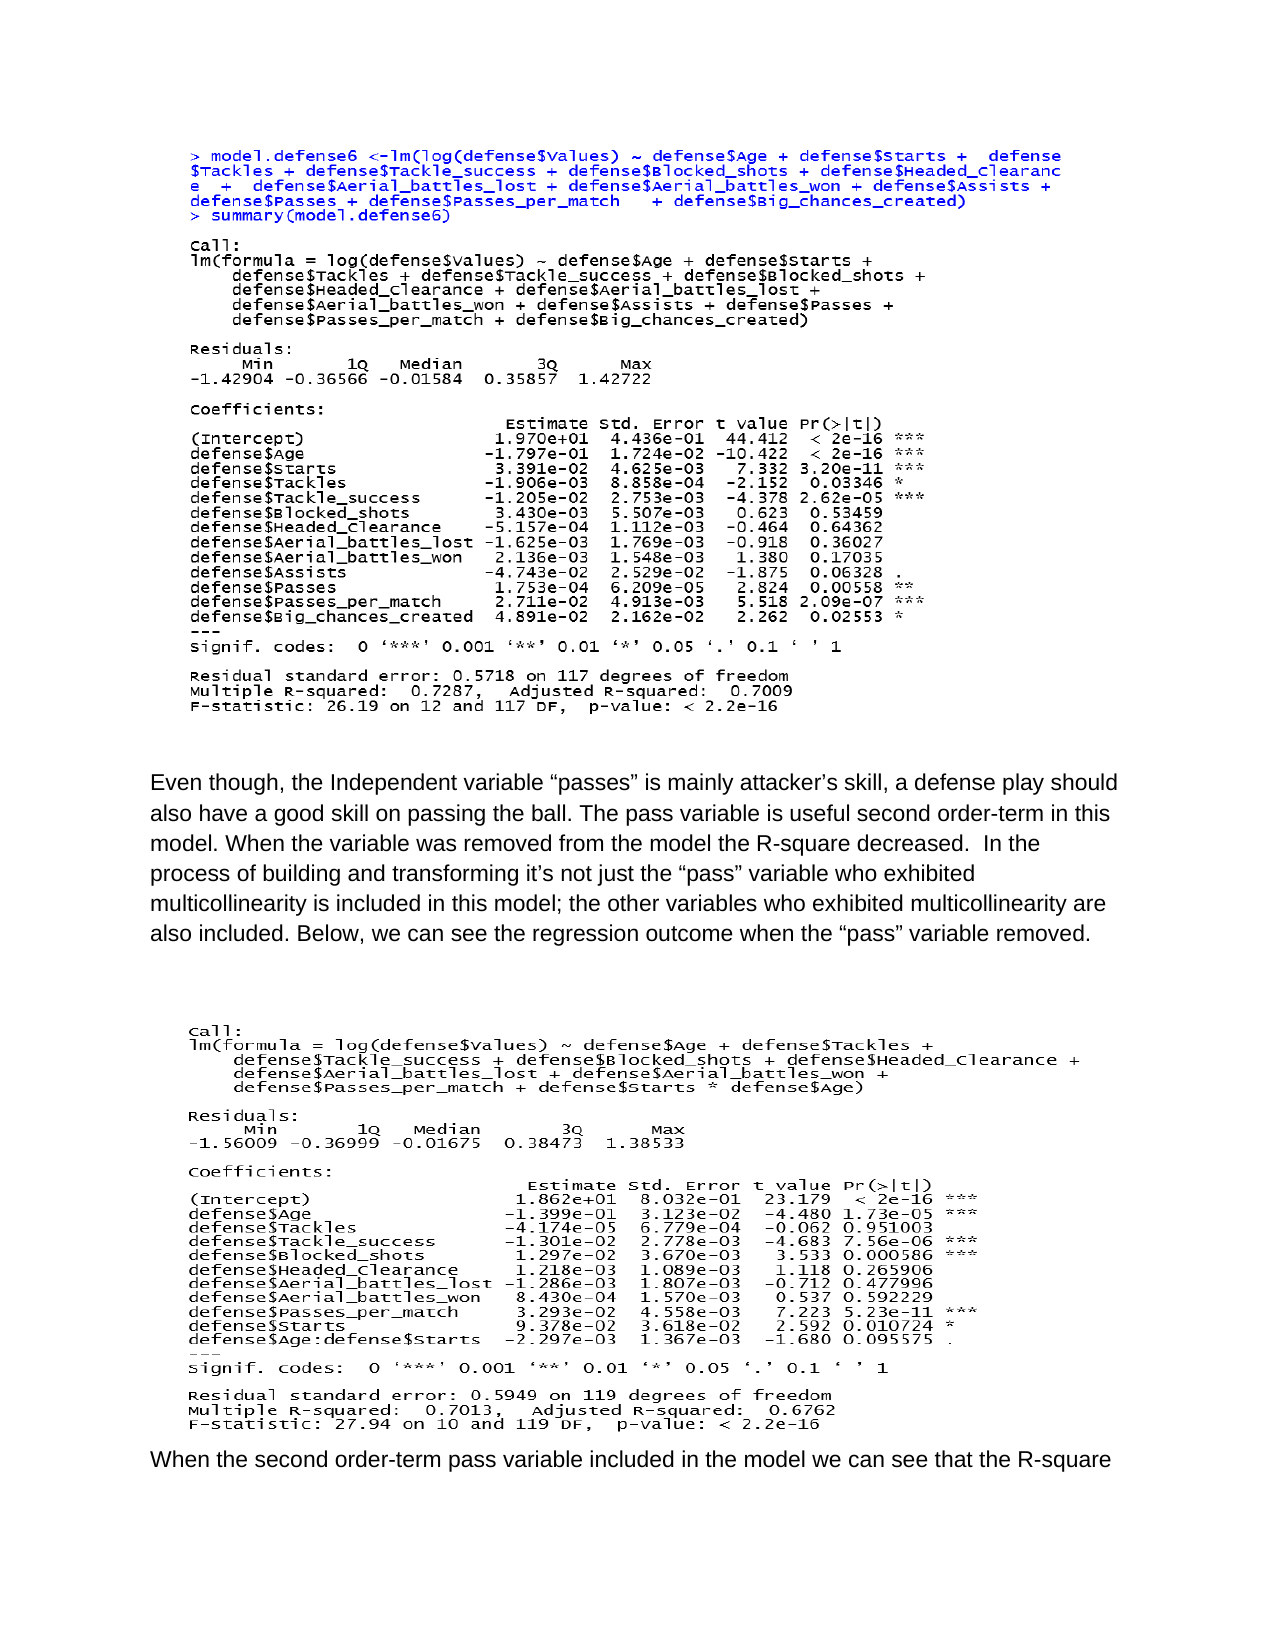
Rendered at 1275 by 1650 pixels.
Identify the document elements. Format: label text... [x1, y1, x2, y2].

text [150, 1443, 1125, 1472]
picture [150, 1011, 1150, 1443]
picture [150, 150, 1125, 736]
text Even though, the Independent variable “passes” is mainly attacker’s skill, a defense play should also have a good skill on passing the ball. The pass variable is useful second order-term in this model. When the variable was removed from the model the R-square decreased. In the process of building and transforming it’s not just the “pass” variable who exhibited multicollinearity is included in this model; the other variables who exhibited multicollinearity are also included. Below, we can see the regression outcome when the “pass” variable removed. [150, 769, 1125, 947]
